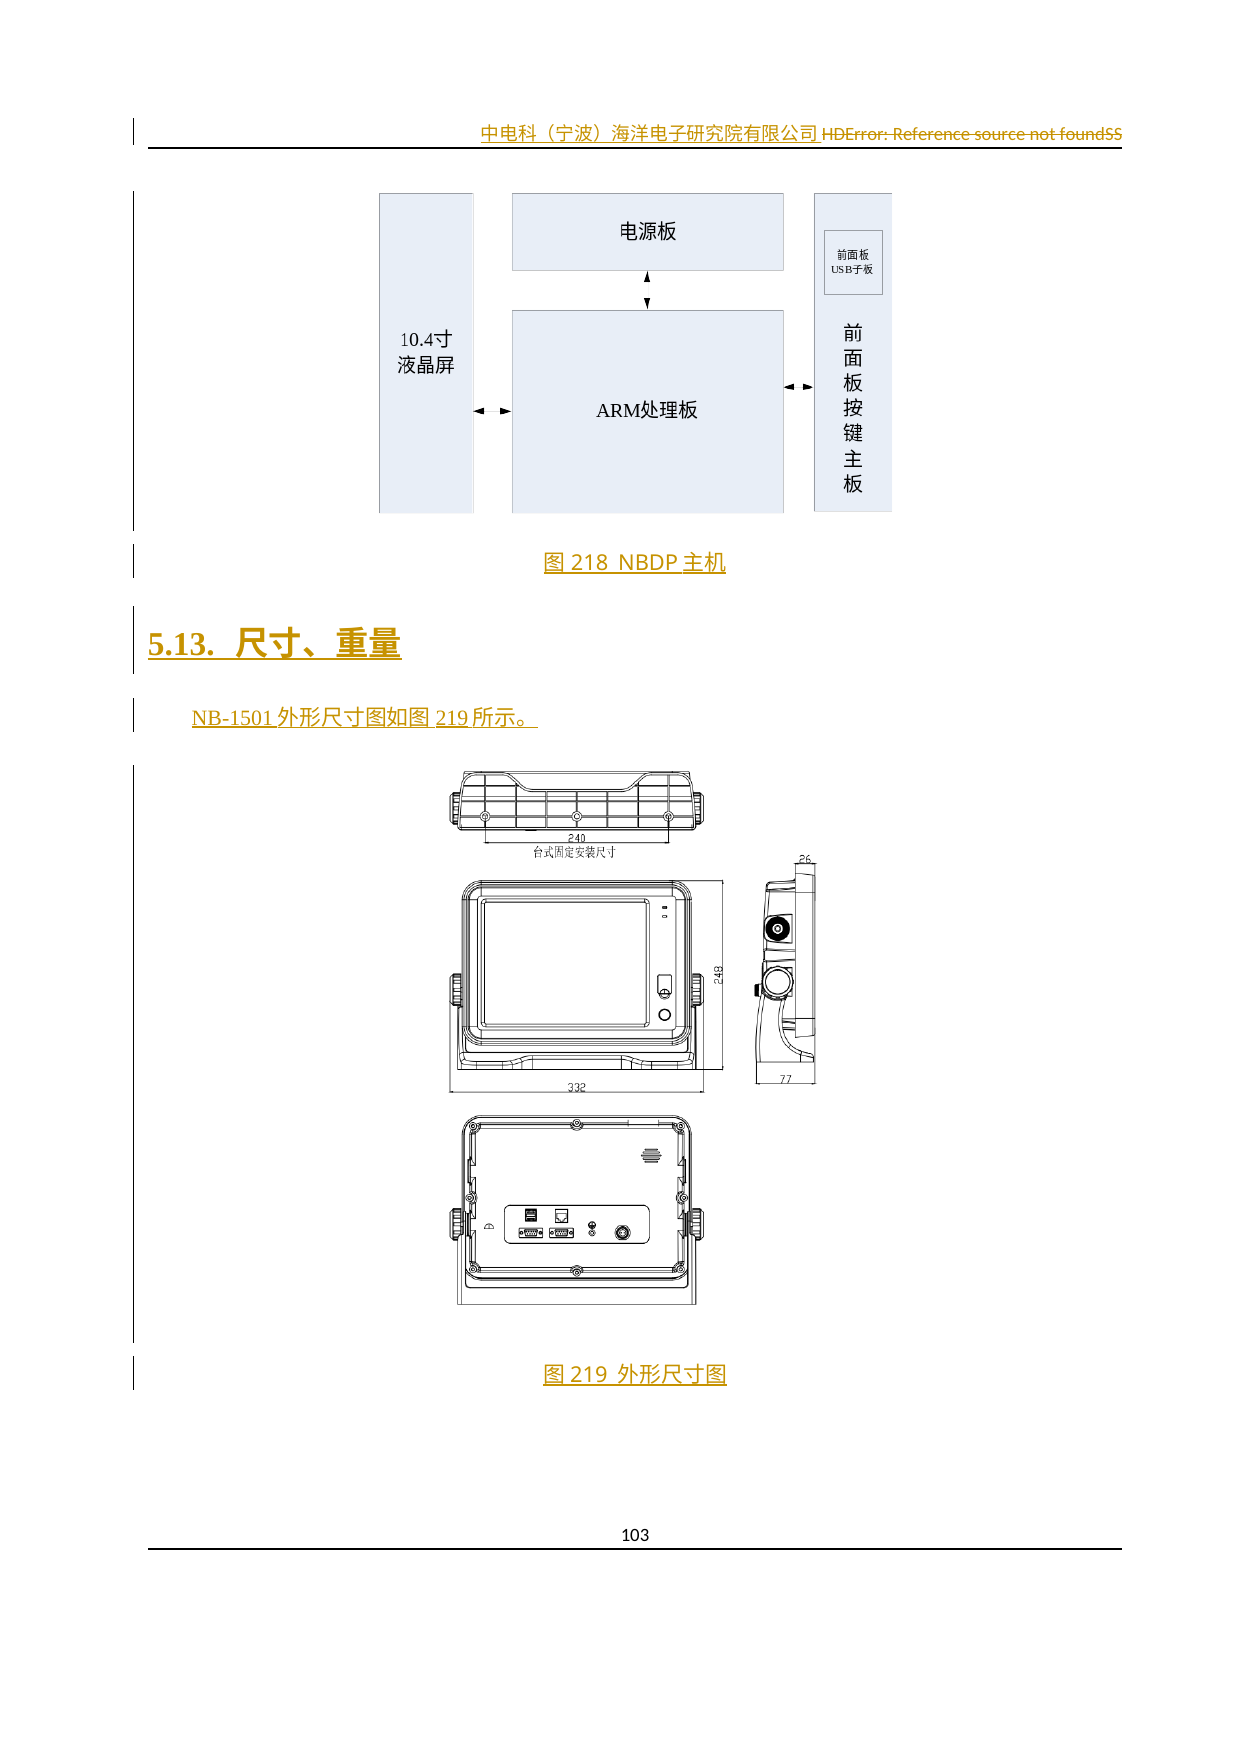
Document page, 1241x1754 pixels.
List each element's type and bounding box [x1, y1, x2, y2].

picture [423, 765, 847, 1313]
